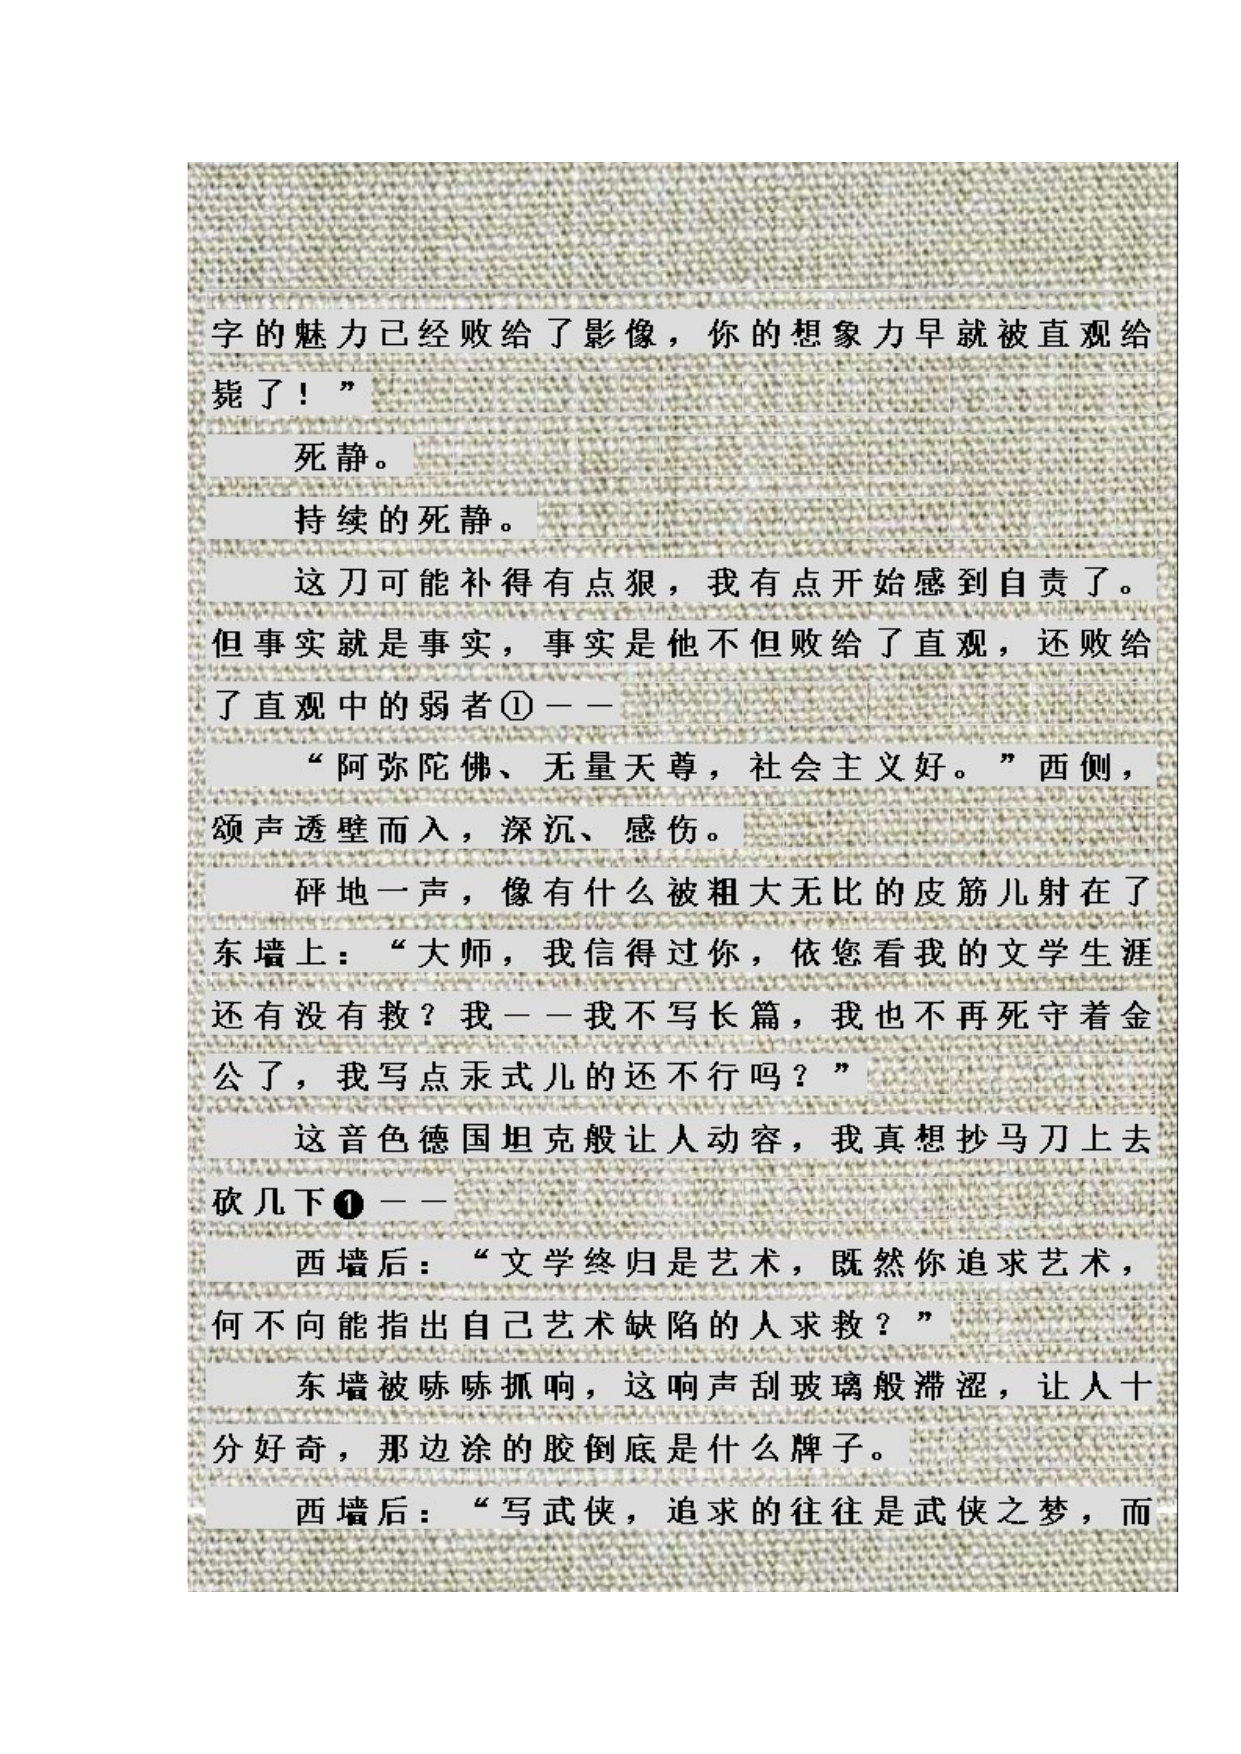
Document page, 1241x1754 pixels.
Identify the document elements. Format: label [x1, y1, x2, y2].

picture [187, 162, 1179, 1592]
